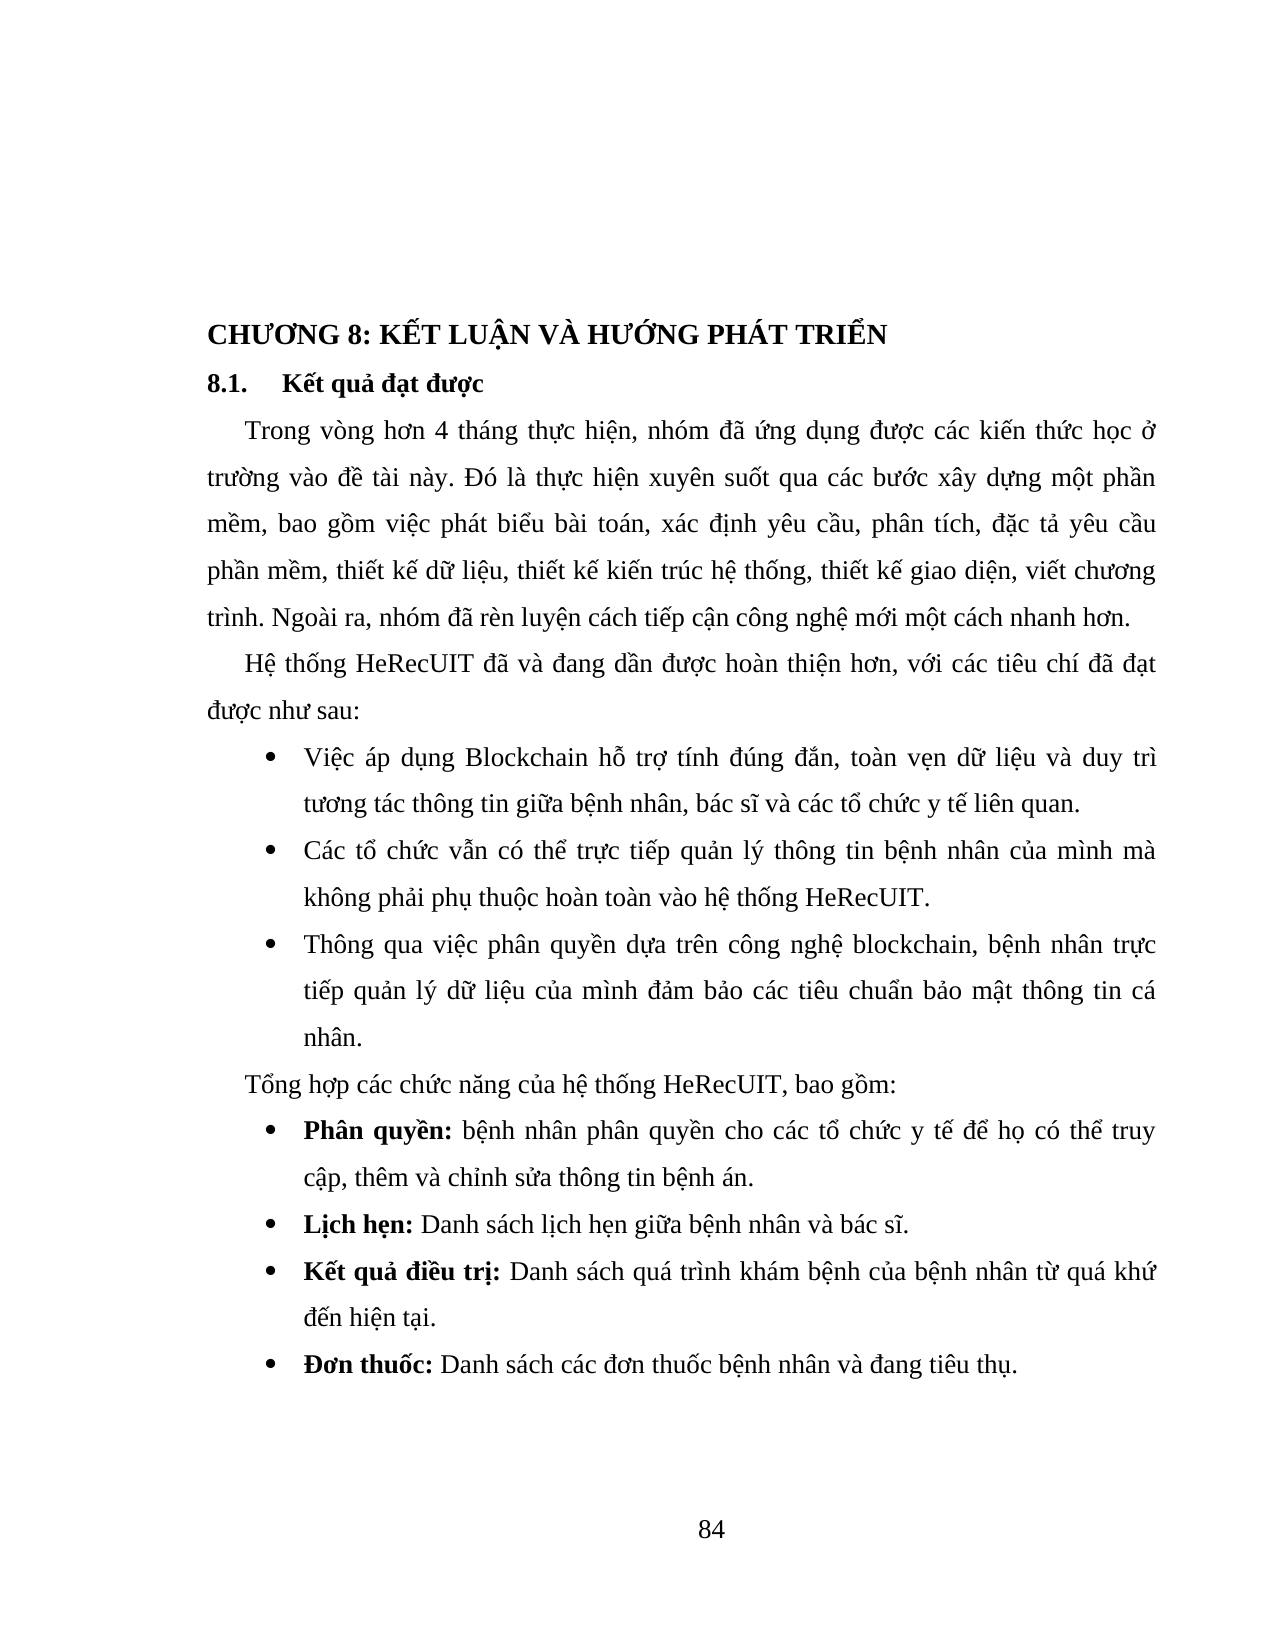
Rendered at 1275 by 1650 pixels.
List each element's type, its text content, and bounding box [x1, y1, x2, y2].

list Thông qua việc phân quyền dựa trên công nghệ blockchain, bệnh nhân trực tiếp quản lý dữ liệu của mình đảm bảo các tiêu chuẩn bảo mật thông tin cá nhân. [266, 928, 1157, 1052]
list Việc áp dụng Blockchain hỗ trợ tính đúng đắn, toàn vẹn dữ liệu và duy trì tương tác thông tin giữa bệnh nhân, bác sĩ và các tổ chức y tế liên quan. [266, 741, 1157, 819]
subtitle KẾT LUẬN VÀ HƯỚNG PHÁT TRIỂN [207, 317, 1157, 351]
subtitle Kết quả đạt được [207, 367, 1157, 399]
list Kết quả điều trị: Danh sách quá trình khám bệnh của bệnh nhân từ quá khứ đến hiện tại. [266, 1255, 1157, 1333]
list Lịch hẹn: Danh sách lịch hẹn giữa bệnh nhân và bác sĩ. [266, 1208, 1157, 1239]
text Tổng hợp các chức năng của hệ thống HeRecUIT, bao gồm: [207, 1068, 1157, 1099]
list Phân quyền: bệnh nhân phân quyền cho các tổ chức y tế để họ có thể truy cập, thêm và chỉnh sửa thông tin bệnh án. [266, 1114, 1157, 1192]
list Đơn thuốc: Danh sách các đơn thuốc bệnh nhân và đang tiêu thụ. [266, 1348, 1157, 1379]
text Hệ thống HeRecUIT đã và đang dần được hoàn thiện hơn, với các tiêu chí đã đạt được như sau: [207, 647, 1157, 725]
text Trong vòng hơn 4 tháng thực hiện, nhóm đã ứng dụng được các kiến thức học ở trường vào đề tài này. Đó là thực hiện xuyên suốt qua các bước xây dựng một phần mềm, bao gồm việc phát biểu bài toán, xác định yêu cầu, phân tích, đặc tả yêu cầu phần mềm, thiết kế dữ liệu, thiết kế kiến trúc hệ thống, thiết kế giao diện, viết chương trình. Ngoài ra, nhóm đã rèn luyện cách tiếp cận công nghệ mới một cách nhanh hơn. [207, 414, 1157, 632]
list Các tổ chức vẫn có thể trực tiếp quản lý thông tin bệnh nhân của mình mà không phải phụ thuộc hoàn toàn vào hệ thống HeRecUIT. [266, 834, 1157, 912]
